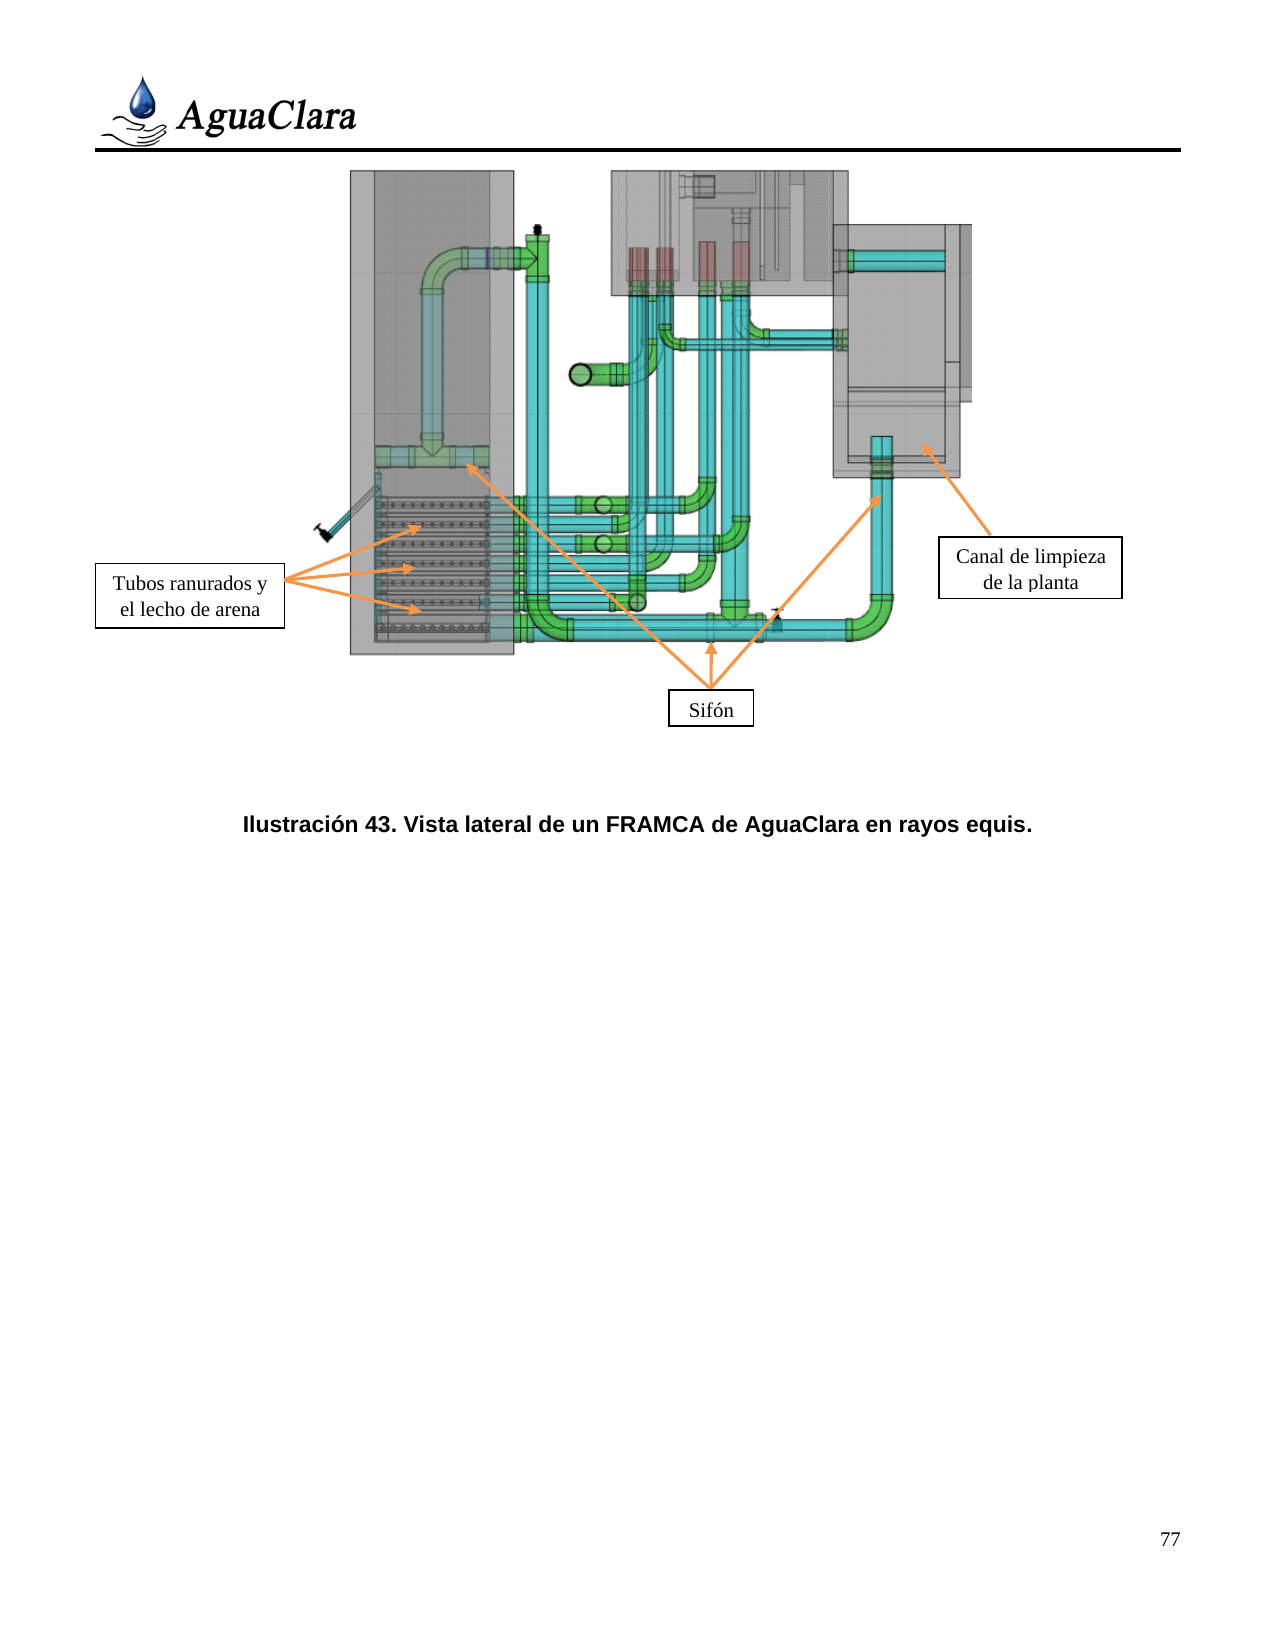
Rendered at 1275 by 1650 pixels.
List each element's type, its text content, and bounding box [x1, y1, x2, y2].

picture [94, 75, 373, 148]
text Ilustración 43. Vista lateral de un FRAMCA de AguaClara en rayos equis. [94, 811, 1181, 837]
picture [293, 152, 972, 673]
